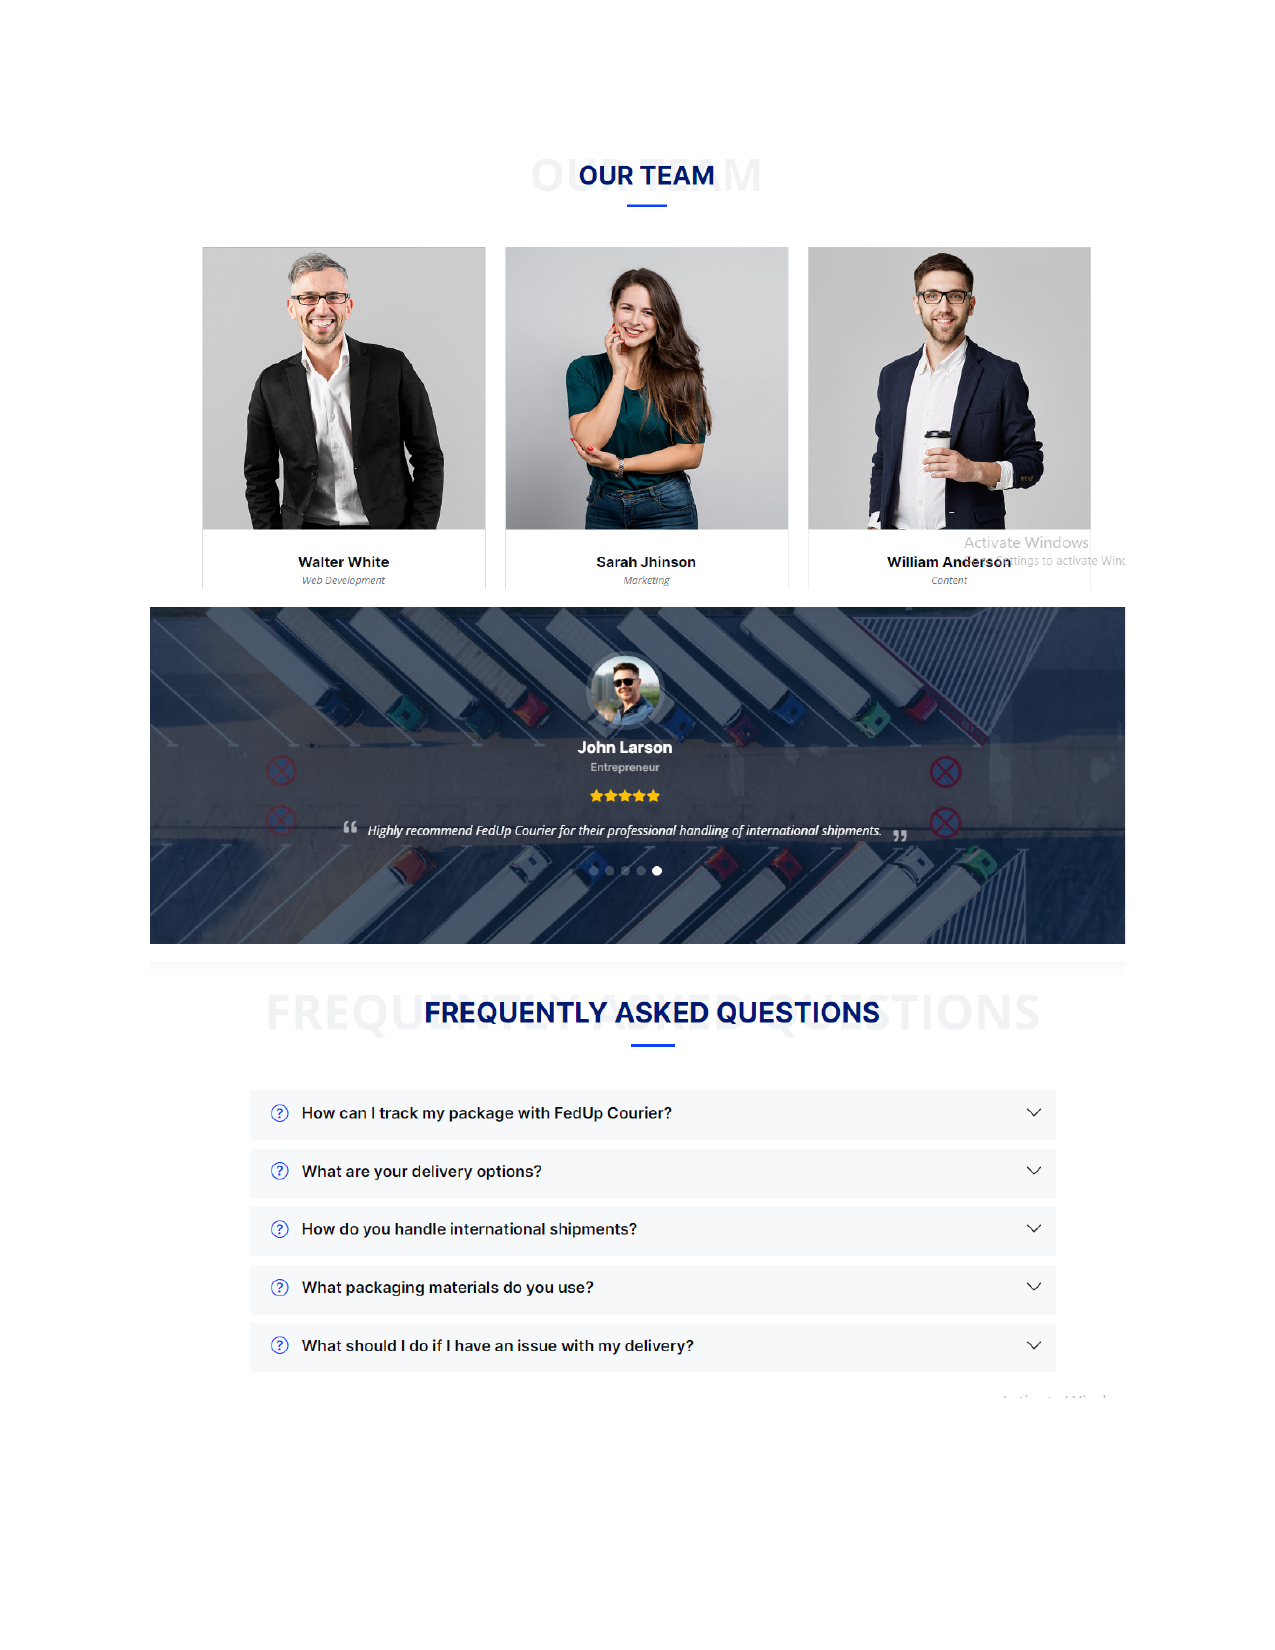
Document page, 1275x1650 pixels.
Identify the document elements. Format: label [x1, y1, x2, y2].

picture [150, 150, 1125, 589]
picture [150, 962, 1125, 1398]
picture [150, 607, 1125, 944]
